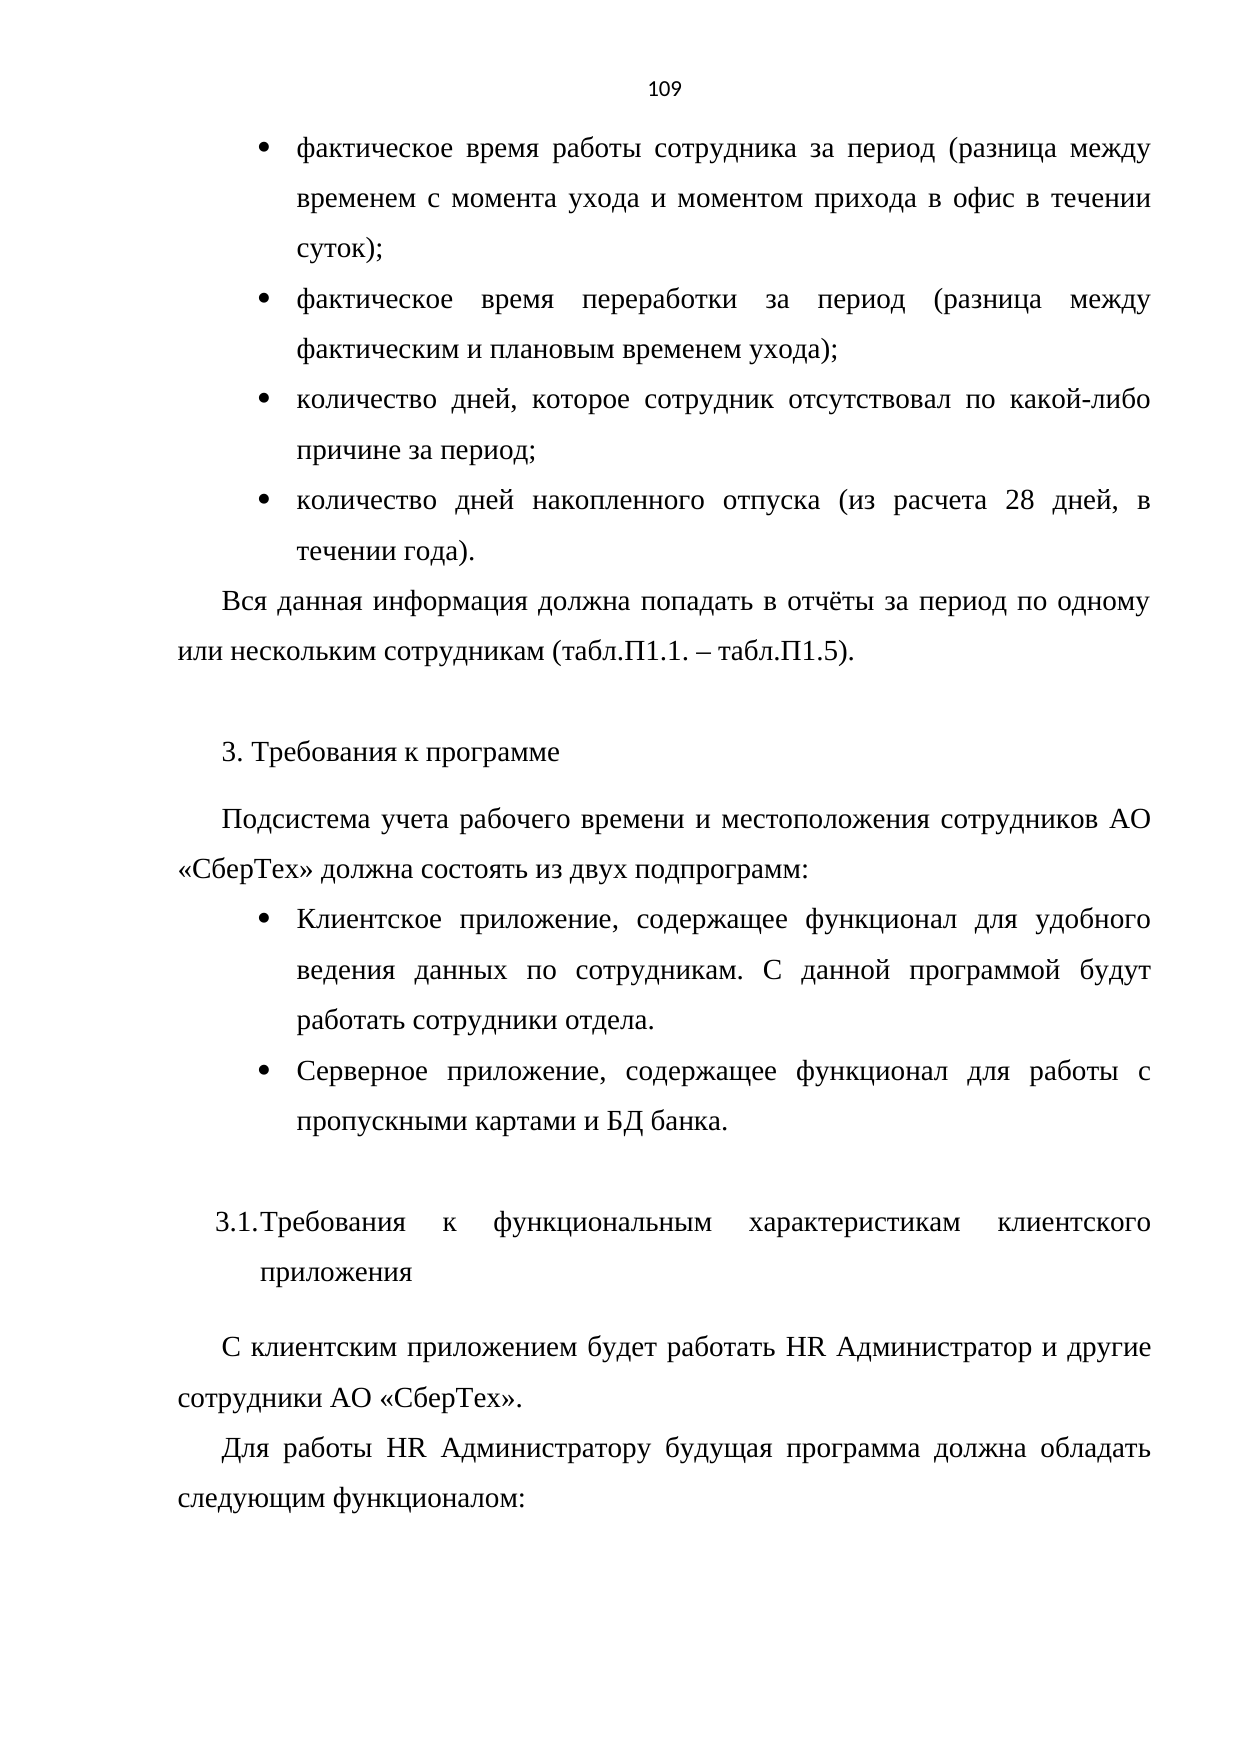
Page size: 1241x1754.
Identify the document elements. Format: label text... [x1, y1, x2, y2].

list Клиентское приложение, содержащее функционал для удобного ведения данных по сотрудникам. С данной программой будут работать сотрудники отдела. [259, 902, 1152, 1036]
list фактическое время переработки за период (разница между фактическим и плановым временем ухода); [259, 281, 1152, 365]
list количество дней, которое сотрудник отсутствовал по какой-либо причине за период; [259, 382, 1152, 466]
list фактическое время работы сотрудника за период (разница между временем с момента ухода и моментом прихода в офис в течении суток); [259, 130, 1152, 264]
text Для работы HR Администратору будущая программа должна обладать следующим функционалом: [177, 1430, 1152, 1514]
list Серверное приложение, содержащее функционал для работы с пропускными картами и БД банка. [259, 1053, 1152, 1137]
text С клиентским приложением будет работать HR Администратор и другие сотрудники АО «СберТех». [177, 1329, 1152, 1413]
list Требования к программе [177, 734, 1152, 767]
list количество дней накопленного отпуска (из расчета 28 дней, в течении года). [259, 482, 1152, 566]
text Подсистема учета рабочего времени и местоположения сотрудников АО «СберТех» должна состоять из двух подпрограмм: [177, 801, 1152, 885]
text Вся данная информация должна попадать в отчёты за период по одному или нескольким сотрудникам (табл.П1.1. – табл.П1.5). [177, 583, 1152, 667]
list Требования к функциональным характеристикам клиентского приложения [215, 1204, 1152, 1288]
